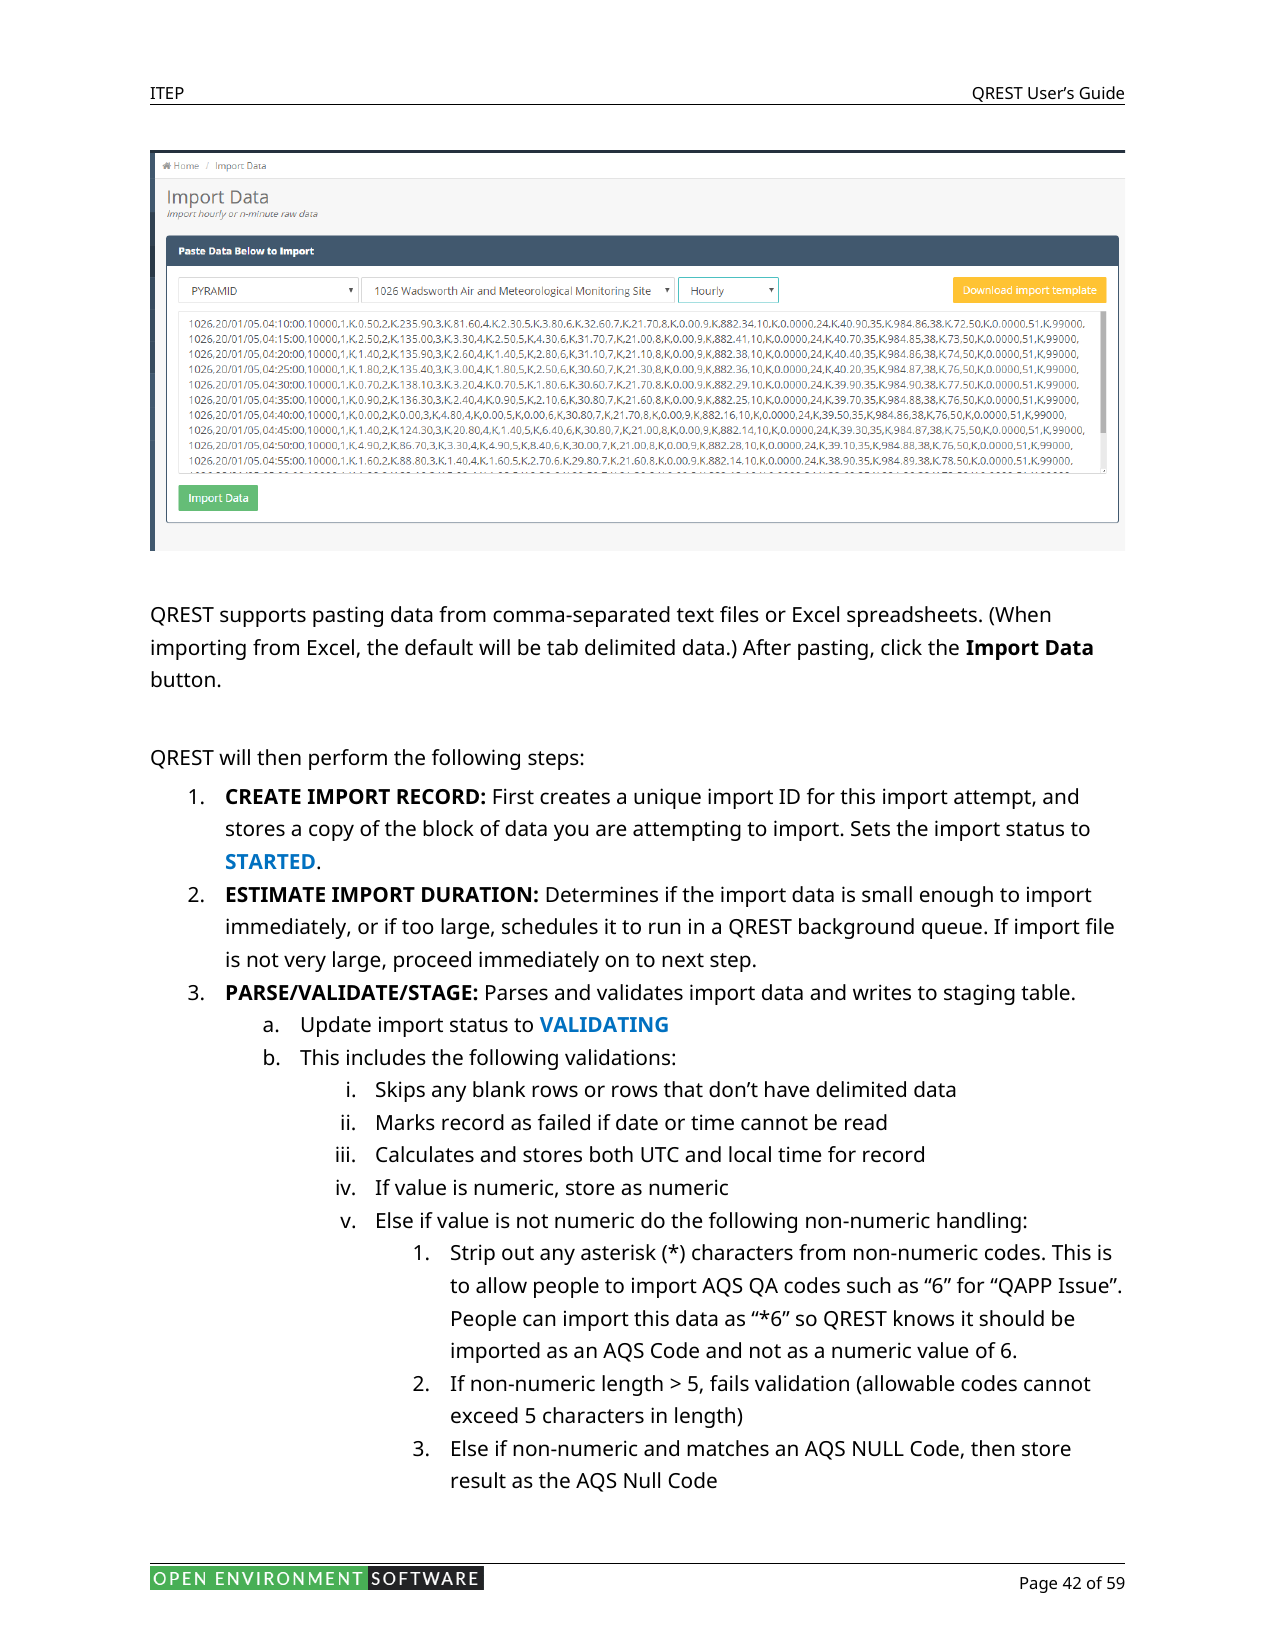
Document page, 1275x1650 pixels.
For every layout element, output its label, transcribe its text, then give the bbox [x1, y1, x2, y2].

list ESTIMATE IMPORT DURATION: Determines if the import data is small enough to import immediately, or if too large, schedules it to run in a QREST background queue. If import file is not very large, proceed immediately on to next step. [187, 880, 1125, 973]
list Else if value is not numeric do the following non-numeric handling: [356, 1206, 1125, 1234]
list Skips any blank rows or rows that don’t have delimited data [356, 1075, 1125, 1104]
list PARSE/VALIDATE/STAGE: Parses and validates import data and writes to staging table. [187, 978, 1125, 1006]
list Marks record as failed if date or time cannot be read [356, 1108, 1125, 1136]
list This includes the following validations: [262, 1043, 1125, 1071]
list If non-numeric length > 5, fails validation (allowable codes cannot exceed 5 characters in length) [412, 1369, 1125, 1430]
list CREATE IMPORT RECORD: First creates a unique import ID for this import attempt, and stores a copy of the block of data you are attempting to import. Sets the import status to STARTED. [187, 782, 1125, 876]
text QREST will then perform the following steps: [150, 743, 1125, 772]
text QREST supports pasting data from comma-separated text files or Excel spreadsheets. (When importing from Excel, the default will be tab delimited data.) After pasting, click the Import Data button. [150, 600, 1125, 694]
list Else if non-numeric and matches an AQS NULL Code, then store result as the AQS Null Code [412, 1434, 1125, 1495]
list Strip out any asterisk (*) characters from non-numeric codes. This is to allow people to import AQS QA codes such as “6” for “QAPP Issue”. People can import this data as “*6” so QREST knows it should be imported as an AQS Code and not as a numeric value of 6. [412, 1238, 1125, 1365]
picture [150, 1566, 484, 1590]
picture [150, 150, 1125, 551]
list Calculates and stores both UTC and local time for record [356, 1141, 1125, 1169]
list If value is numeric, store as numeric [356, 1173, 1125, 1202]
list Update import status to VALIDATING [262, 1010, 1125, 1039]
